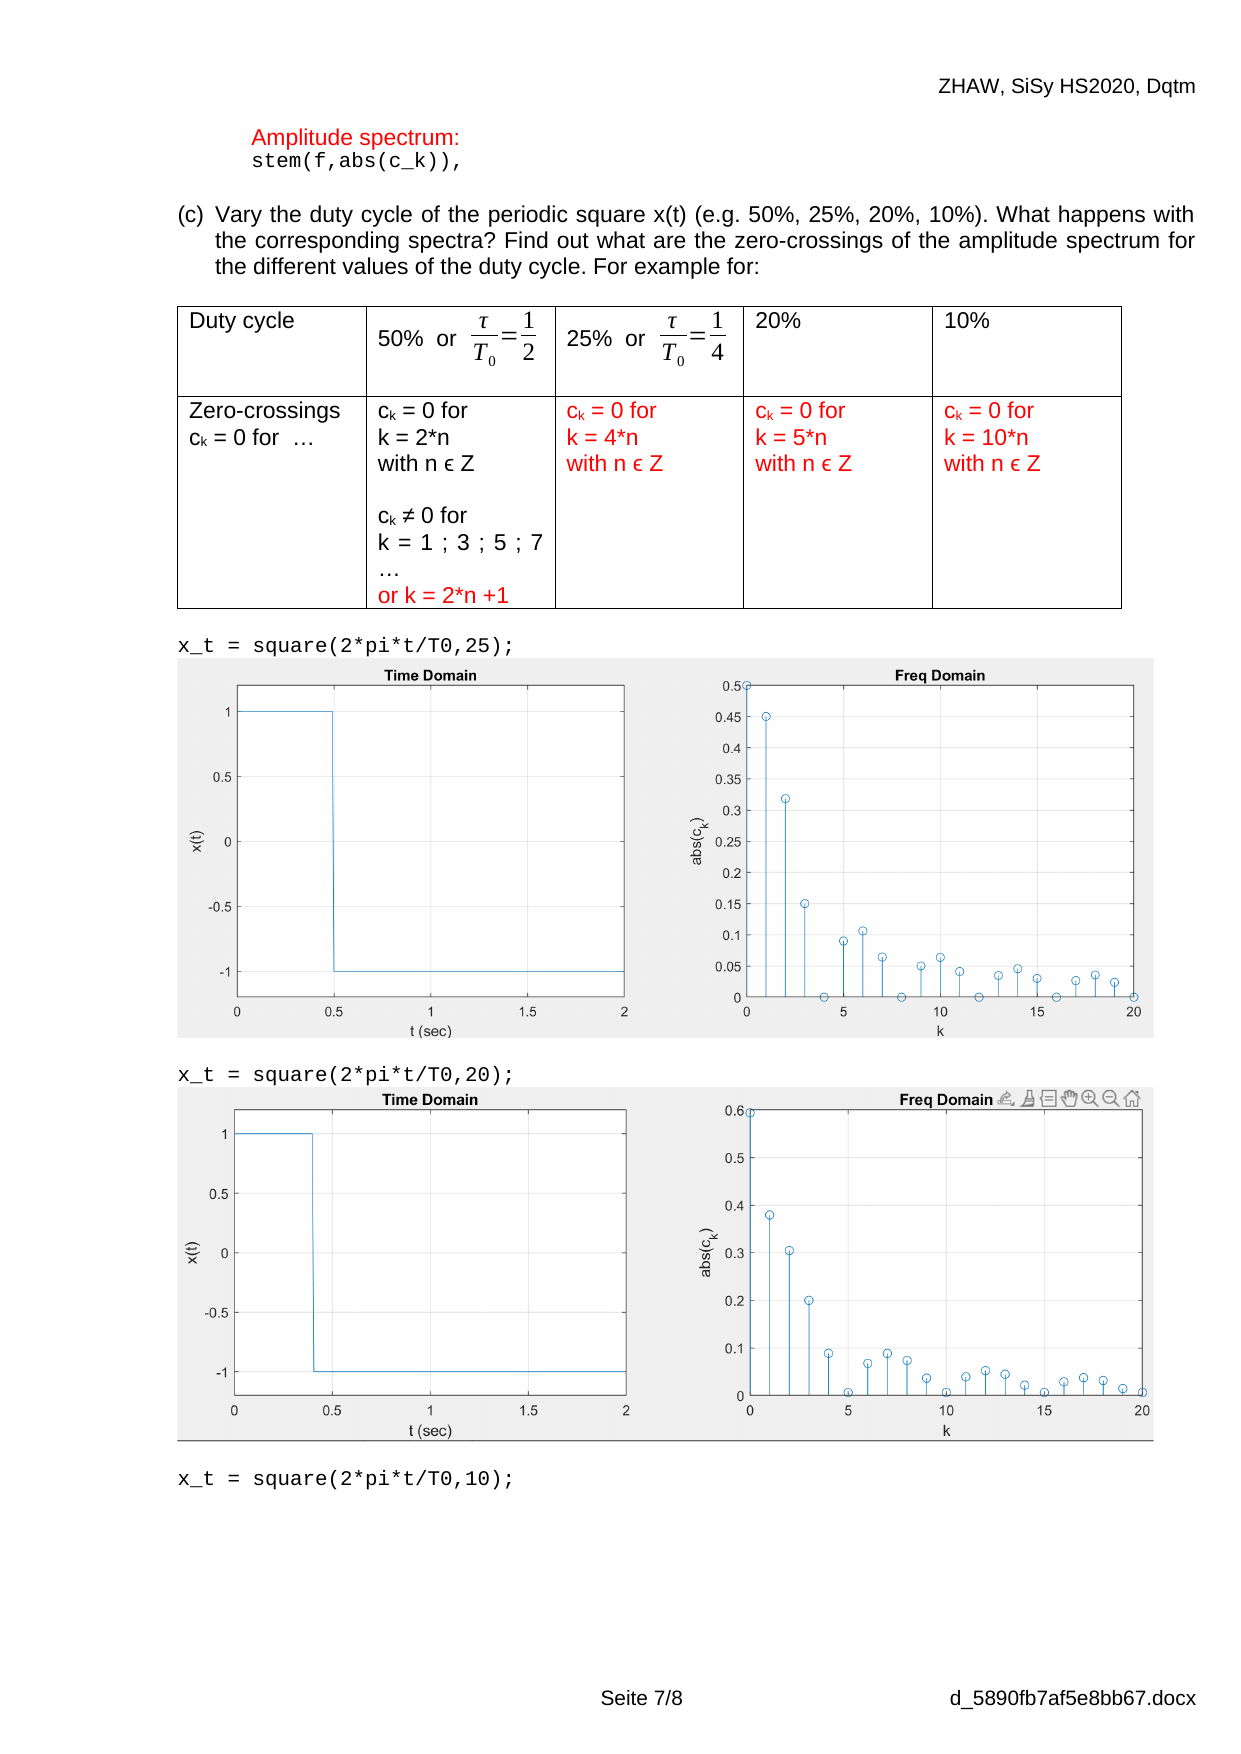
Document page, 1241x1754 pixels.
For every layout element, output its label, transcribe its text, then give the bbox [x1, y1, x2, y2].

table_header 10% [933, 307, 1121, 396]
picture [177, 658, 1154, 1038]
table_cell ck = 0 for k = 5*n with n ϵ Z [744, 397, 932, 608]
text x_t = square(2*pi*t/T0,10); [177, 1468, 1196, 1491]
table_cell ck = 0 for k = 10*n with n ϵ Z [933, 397, 1121, 608]
text x_t = square(2*pi*t/T0,20); [177, 1064, 1196, 1088]
table_cell ck = 0 for k = 4*n with n ϵ Z [556, 397, 743, 608]
table_cell Zero-crossings ck = 0 for … [178, 397, 366, 608]
table_header 20% [744, 307, 932, 396]
picture [177, 1087, 1154, 1442]
list Vary the duty cycle of the periodic square x(t) (e.g. 50%, 25%, 20%, 10%). What happens with the corresponding spectra? Find out what are the zero-crossings of the amplitude spectrum for the different values of the duty cycle. For example for: [177, 201, 1196, 279]
table_header 50% or [367, 307, 555, 396]
text stem(f,abs(c_k)), [177, 151, 1196, 174]
table_cell ck = 0 for k = 2*n with n ϵ Z ck ≠ 0 for k = 1 ; 3 ; 5 ; 7 … or k = 2*n +1 [367, 397, 555, 608]
table_header Duty cycle [178, 307, 366, 396]
text x_t = square(2*pi*t/T0,25); [177, 635, 1196, 659]
table_header 25% or [556, 307, 743, 396]
text Amplitude spectrum: [251, 124, 1196, 151]
